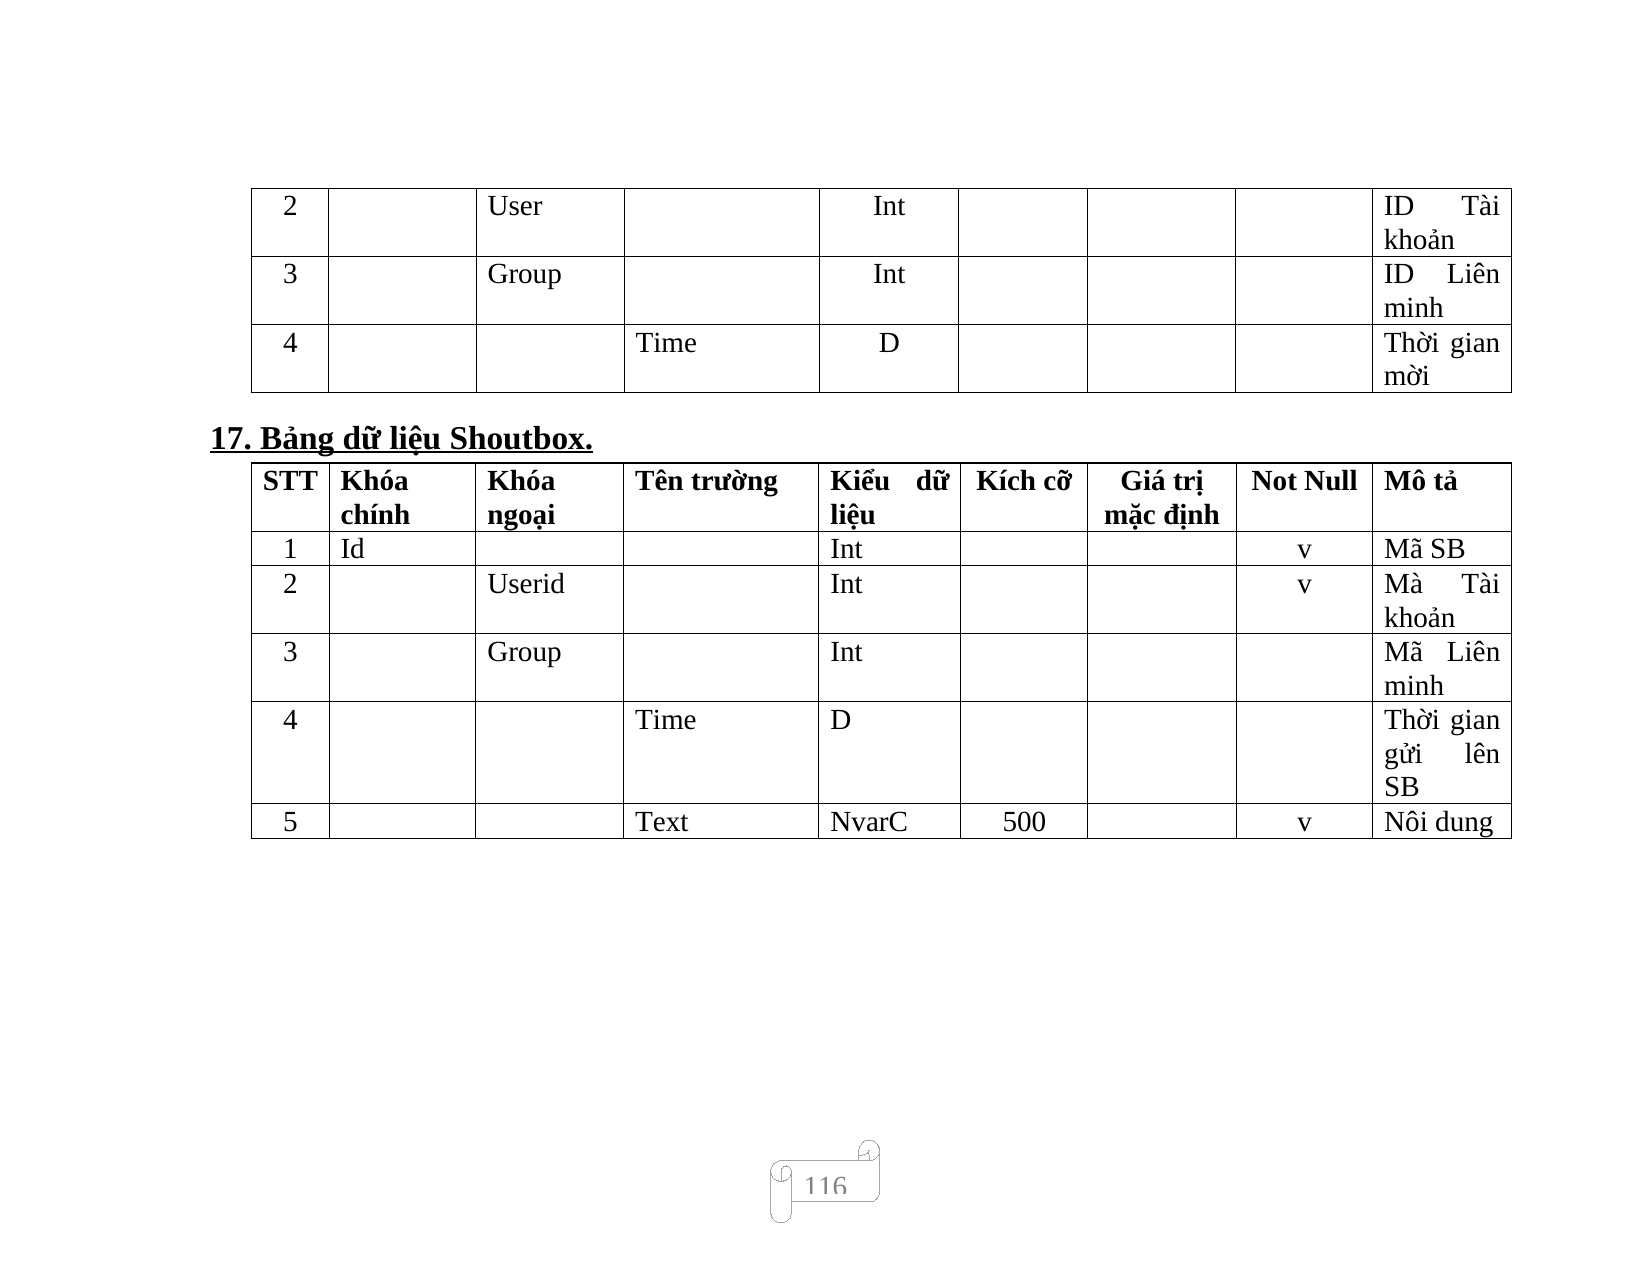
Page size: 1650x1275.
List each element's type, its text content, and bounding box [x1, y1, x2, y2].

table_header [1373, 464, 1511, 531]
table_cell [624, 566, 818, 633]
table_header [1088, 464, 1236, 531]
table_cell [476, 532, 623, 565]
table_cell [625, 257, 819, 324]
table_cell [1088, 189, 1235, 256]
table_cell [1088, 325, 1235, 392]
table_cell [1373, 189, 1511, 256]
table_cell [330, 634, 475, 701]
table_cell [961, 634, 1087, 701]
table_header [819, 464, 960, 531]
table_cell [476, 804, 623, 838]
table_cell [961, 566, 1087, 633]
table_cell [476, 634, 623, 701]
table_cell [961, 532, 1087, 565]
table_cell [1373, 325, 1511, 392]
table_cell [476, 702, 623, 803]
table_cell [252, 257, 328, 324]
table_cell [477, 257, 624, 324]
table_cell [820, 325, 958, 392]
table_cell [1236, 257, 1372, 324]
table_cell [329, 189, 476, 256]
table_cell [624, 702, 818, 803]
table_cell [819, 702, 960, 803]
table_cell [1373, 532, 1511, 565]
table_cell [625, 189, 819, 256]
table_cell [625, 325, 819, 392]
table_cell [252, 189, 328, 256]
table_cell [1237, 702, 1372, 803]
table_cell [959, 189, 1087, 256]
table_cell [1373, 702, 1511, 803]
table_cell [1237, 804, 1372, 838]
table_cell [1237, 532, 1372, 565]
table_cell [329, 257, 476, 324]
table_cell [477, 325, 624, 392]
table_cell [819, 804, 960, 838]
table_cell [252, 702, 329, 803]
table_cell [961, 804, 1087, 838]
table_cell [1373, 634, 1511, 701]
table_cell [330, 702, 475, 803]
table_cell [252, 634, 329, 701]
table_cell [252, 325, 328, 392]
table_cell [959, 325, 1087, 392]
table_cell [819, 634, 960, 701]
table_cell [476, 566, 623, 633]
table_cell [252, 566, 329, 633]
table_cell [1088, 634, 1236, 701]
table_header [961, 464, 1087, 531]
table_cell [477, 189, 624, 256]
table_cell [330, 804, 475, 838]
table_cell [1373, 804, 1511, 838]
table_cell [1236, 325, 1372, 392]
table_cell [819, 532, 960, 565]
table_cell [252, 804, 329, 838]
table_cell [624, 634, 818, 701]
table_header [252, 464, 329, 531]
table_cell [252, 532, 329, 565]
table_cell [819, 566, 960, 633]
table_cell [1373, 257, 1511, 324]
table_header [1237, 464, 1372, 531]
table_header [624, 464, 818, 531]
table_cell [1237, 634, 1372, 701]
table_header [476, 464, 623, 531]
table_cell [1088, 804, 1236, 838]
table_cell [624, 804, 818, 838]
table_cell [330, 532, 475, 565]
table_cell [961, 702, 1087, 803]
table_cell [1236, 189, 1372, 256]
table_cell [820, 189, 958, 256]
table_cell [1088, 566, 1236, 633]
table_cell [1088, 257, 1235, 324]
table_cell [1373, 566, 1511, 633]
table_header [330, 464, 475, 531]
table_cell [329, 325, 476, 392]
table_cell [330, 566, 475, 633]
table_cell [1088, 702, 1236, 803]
subtitle 17. Bảng dữ liệu Shoutbox. [210, 418, 1500, 456]
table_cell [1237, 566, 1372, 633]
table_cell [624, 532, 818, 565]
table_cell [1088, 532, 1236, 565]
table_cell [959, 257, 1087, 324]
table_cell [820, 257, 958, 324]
